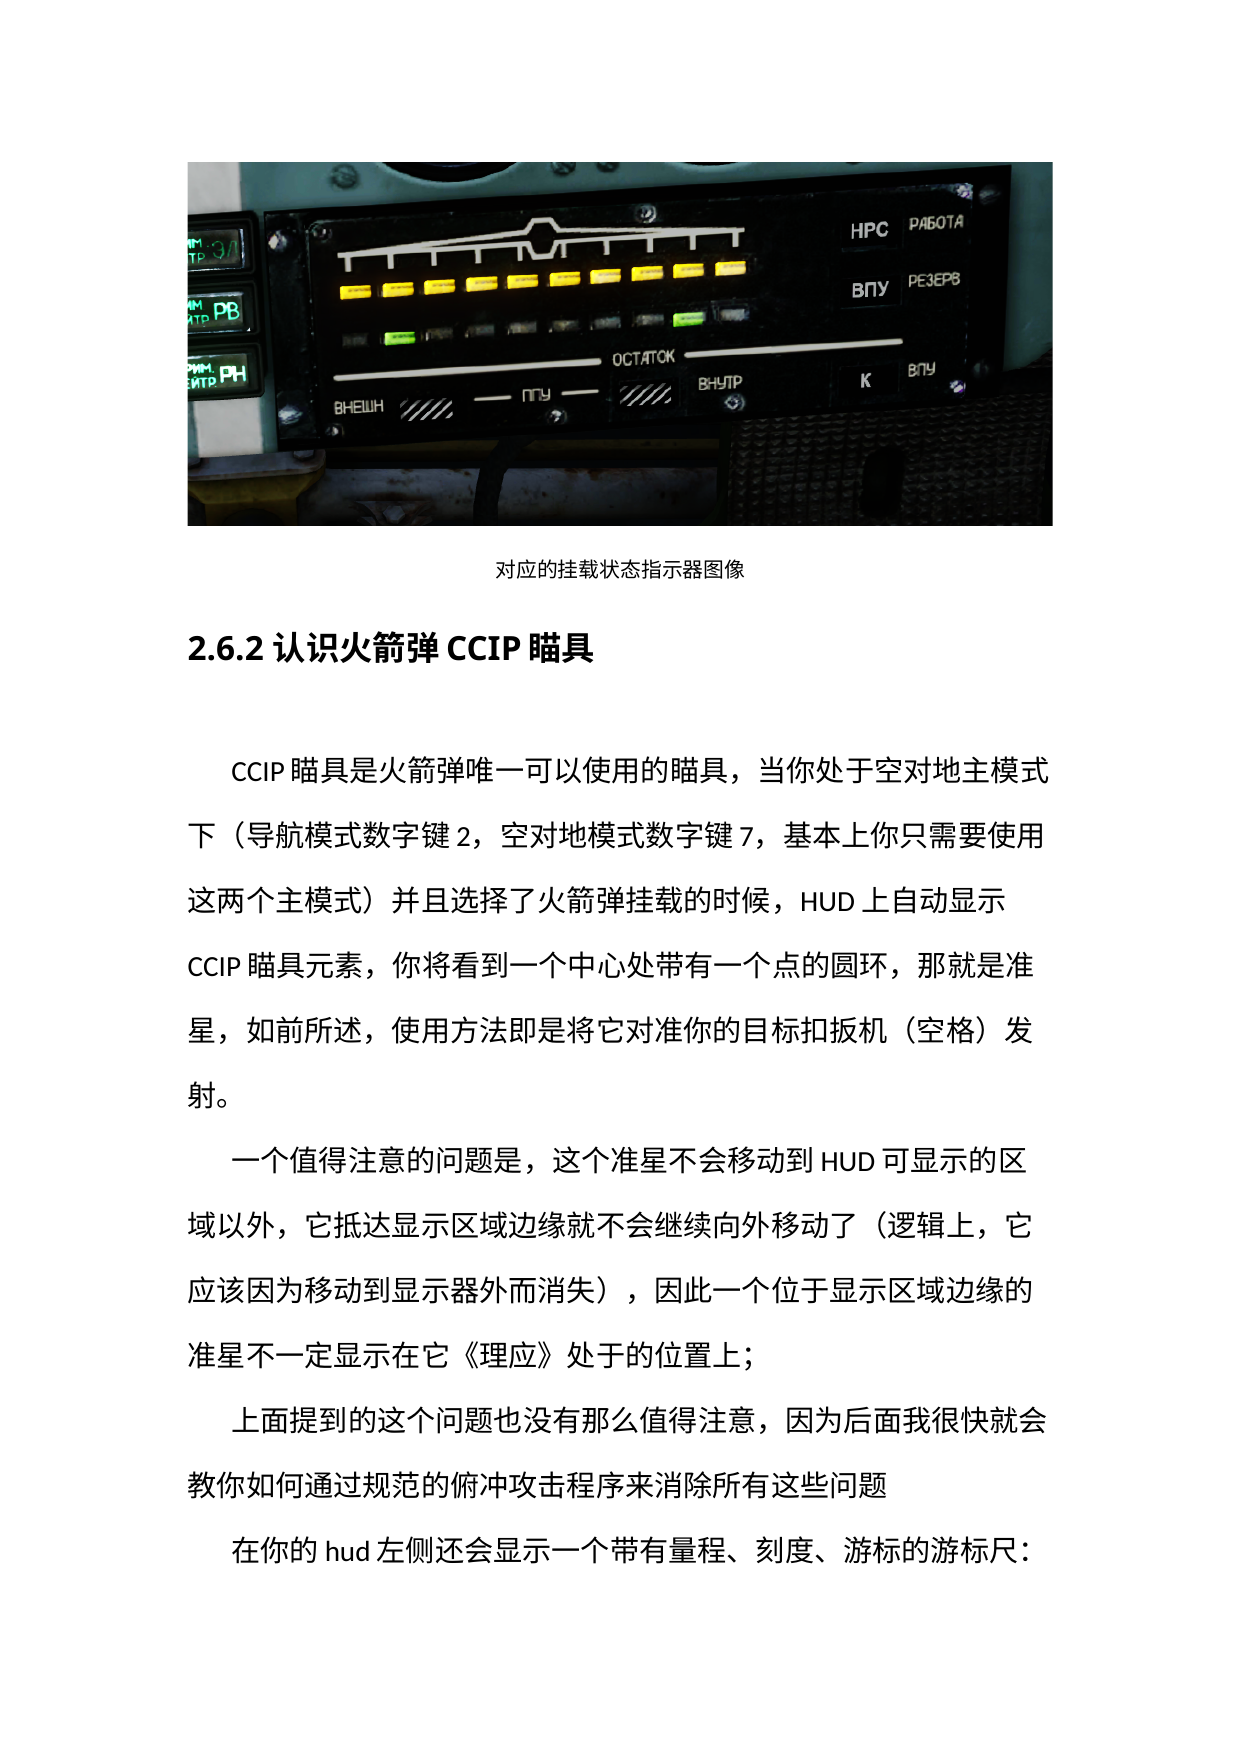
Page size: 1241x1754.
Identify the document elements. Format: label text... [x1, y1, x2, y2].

text 一个值得注意的问题是，这个准星不会移动到HUD可显示的区域以外，它抵达显示区域边缘就不会继续向外移动了（逻辑上，它应该因为移动到显示器外而消失），因此一个位于显示区域边缘的准星不一定显示在它《理应》处于的位置上； [187, 1126, 1053, 1386]
text 上面提到的这个问题也没有那么值得注意，因为后面我很快就会教你如何通过规范的俯冲攻击程序来消除所有这些问题 [187, 1386, 1053, 1516]
text CCIP瞄具是火箭弹唯一可以使用的瞄具，当你处于空对地主模式下（导航模式数字键2，空对地模式数字键7，基本上你只需要使用这两个主模式）并且选择了火箭弹挂载的时候，HUD上自动显示CCIP瞄具元素，你将看到一个中心处带有一个点的圆环，那就是准星，如前所述，使用方法即是将它对准你的目标扣扳机（空格）发射。 [187, 736, 1053, 1126]
text 对应的挂载状态指示器图像 [187, 552, 1053, 584]
subtitle 2.6.2 认识火箭弹CCIP瞄具 [187, 614, 1053, 679]
text 在你的hud左侧还会显示一个带有量程、刻度、游标的游标尺： [187, 1516, 1053, 1581]
